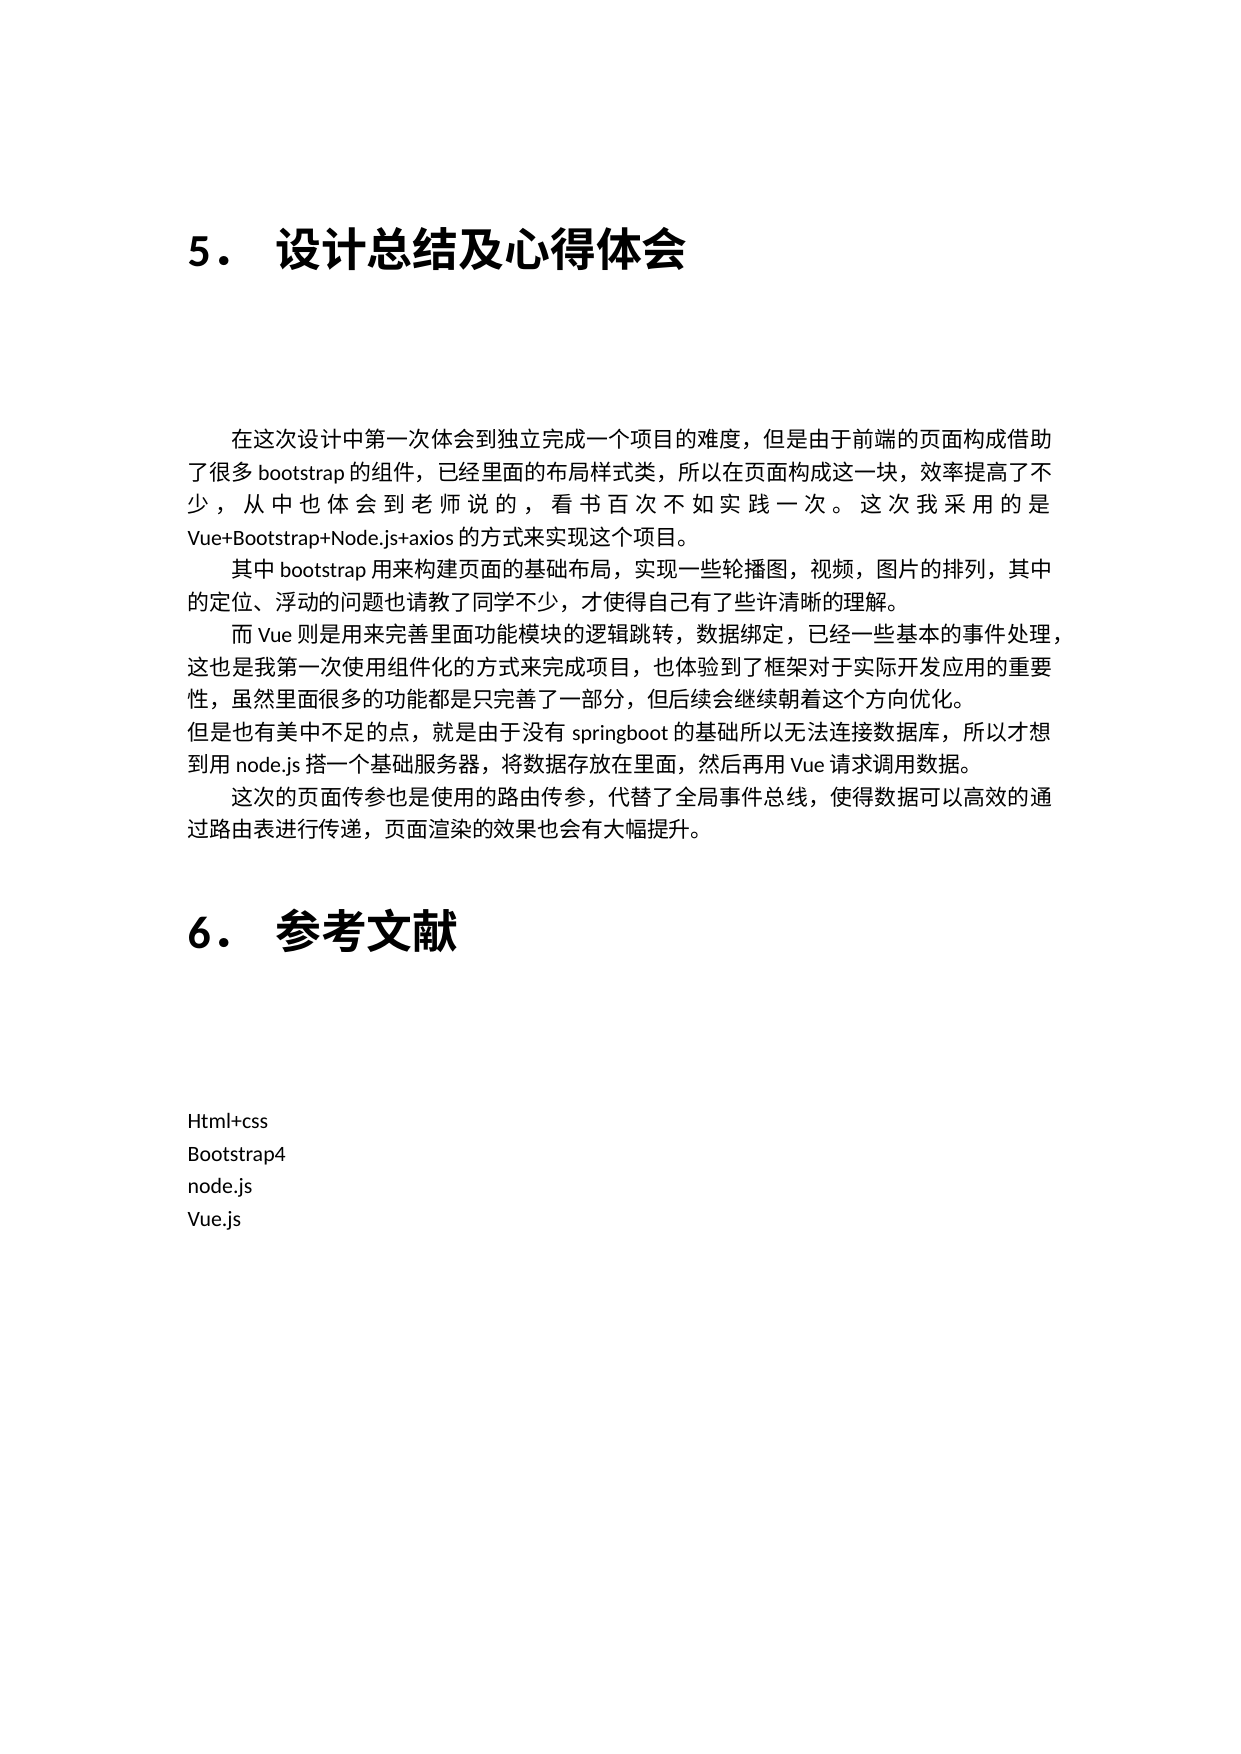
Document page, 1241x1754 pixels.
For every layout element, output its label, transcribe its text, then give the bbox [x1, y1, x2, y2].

subtitle 设计总结及心得体会 [187, 197, 1053, 295]
list 而Vue则是用来完善里面功能模块的逻辑跳转，数据绑定，已经一些基本的事件处理，这也是我第一次使用组件化的方式来完成项目，也体验到了框架对于实际开发应用的重要性，虽然里面很多的功能都是只完善了一部分，但后续会继续朝着这个方向优化。 [187, 617, 1053, 714]
list Vue.js [187, 1202, 1053, 1235]
subtitle 参考文献 [187, 880, 1053, 977]
list 但是也有美中不足的点，就是由于没有springboot的基础所以无法连接数据库，所以才想到用node.js搭一个基础服务器，将数据存放在里面，然后再用Vue请求调用数据。 [187, 714, 1053, 779]
list Html+css [187, 1105, 1053, 1137]
list 这次的页面传参也是使用的路由传参，代替了全局事件总线，使得数据可以高效的通过路由表进行传递，页面渲染的效果也会有大幅提升。 [187, 779, 1053, 844]
list 在这次设计中第一次体会到独立完成一个项目的难度，但是由于前端的页面构成借助了很多bootstrap的组件，已经里面的布局样式类，所以在页面构成这一块，效率提高了不少，从中也体会到老师说的，看书百次不如实践一次。这次我采用的是Vue+Bootstrap+Node.js+axios的方式来实现这个项目。 [187, 422, 1053, 552]
list 其中bootstrap用来构建页面的基础布局，实现一些轮播图，视频，图片的排列，其中的定位、浮动的问题也请教了同学不少，才使得自己有了些许清晰的理解。 [187, 552, 1053, 617]
list Bootstrap4 [187, 1137, 1053, 1170]
list node.js [187, 1170, 1053, 1202]
